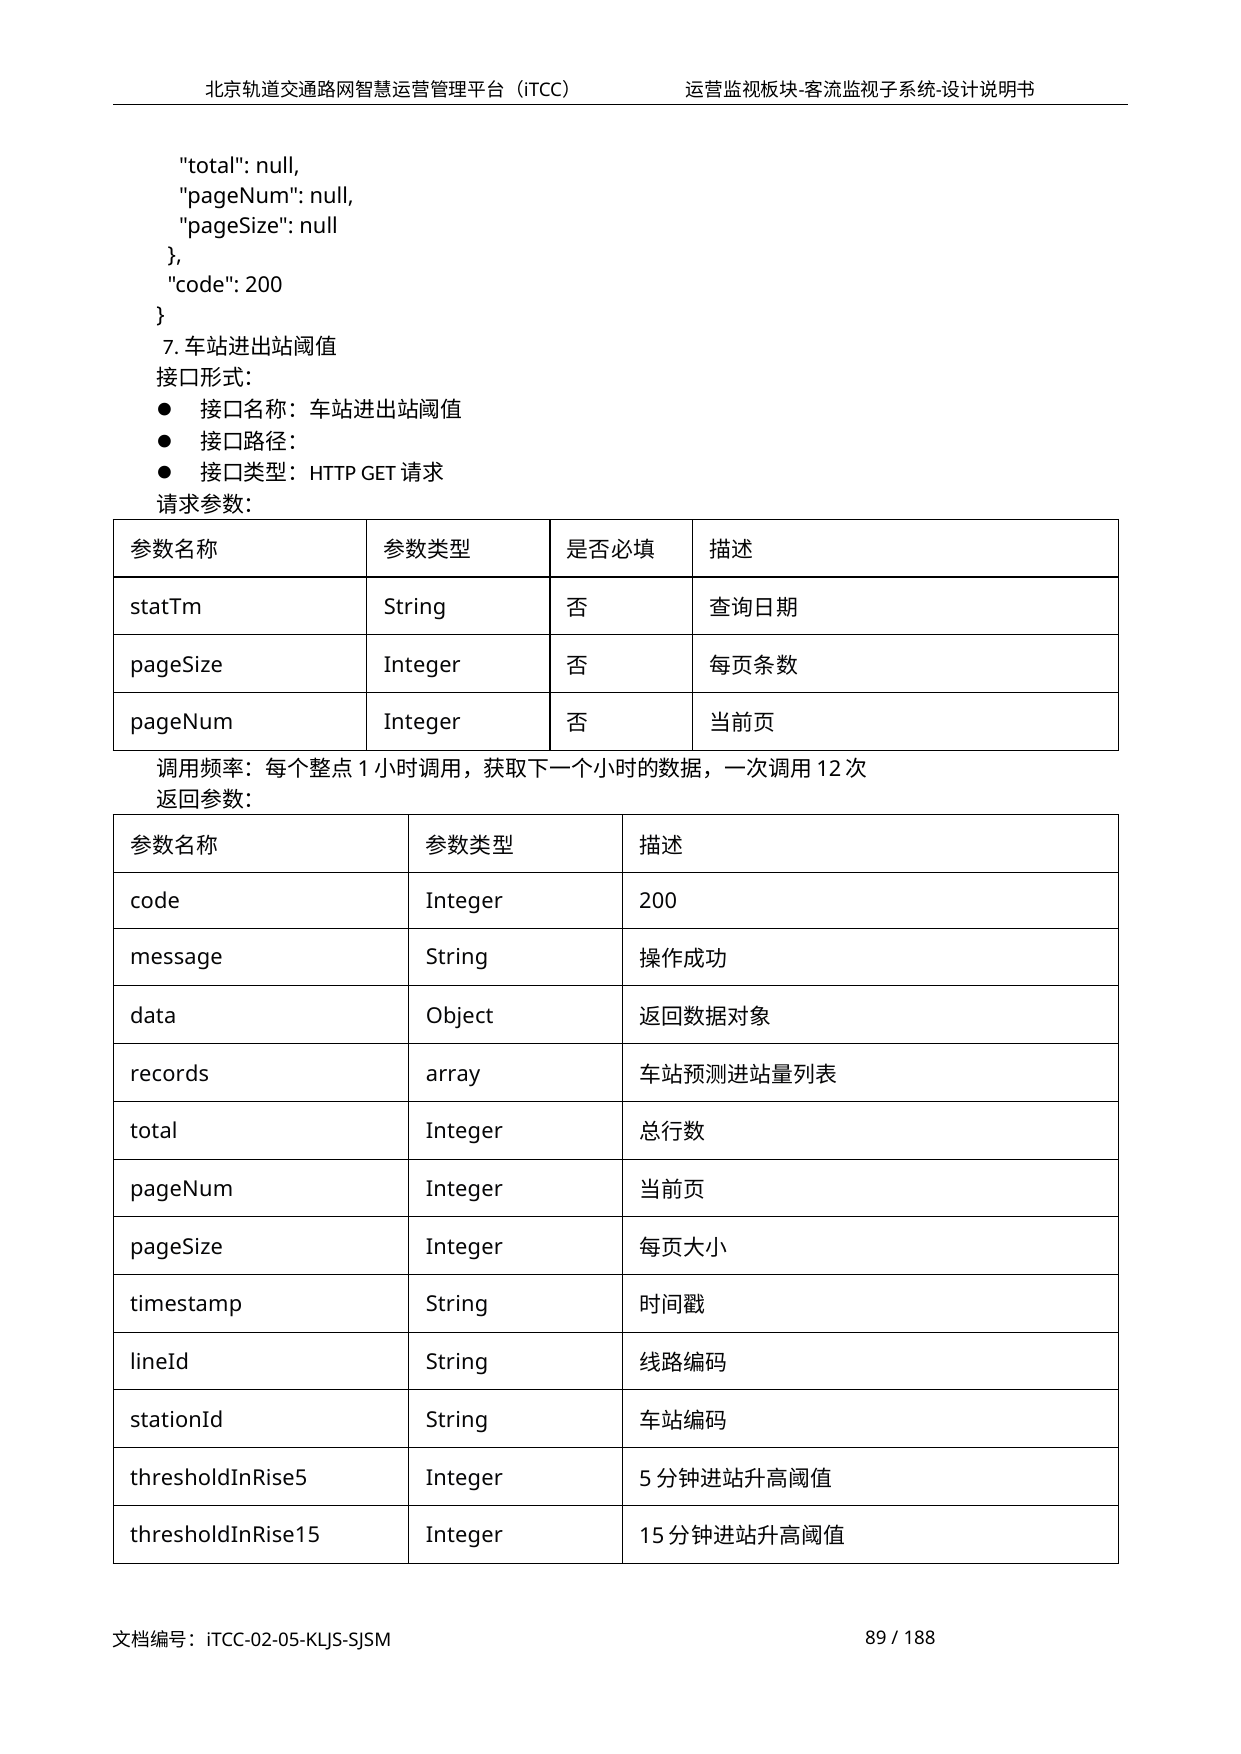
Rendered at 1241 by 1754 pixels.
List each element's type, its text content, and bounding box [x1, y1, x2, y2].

text 接口形式： [112, 360, 1128, 392]
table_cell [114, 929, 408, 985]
list 接口类型：HTTP GET请求 [156, 455, 1128, 487]
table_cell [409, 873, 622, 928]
text } [112, 299, 1128, 329]
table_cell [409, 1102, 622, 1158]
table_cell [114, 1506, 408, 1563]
list 接口路径： [156, 424, 1128, 455]
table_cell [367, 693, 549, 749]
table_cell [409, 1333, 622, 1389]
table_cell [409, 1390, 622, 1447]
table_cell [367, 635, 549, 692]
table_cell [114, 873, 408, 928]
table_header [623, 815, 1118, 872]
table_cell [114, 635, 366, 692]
text 返回参数： [112, 782, 1128, 814]
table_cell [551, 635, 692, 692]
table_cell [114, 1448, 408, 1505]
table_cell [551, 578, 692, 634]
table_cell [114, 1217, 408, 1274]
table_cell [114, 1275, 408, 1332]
text "pageSize": null [112, 209, 1128, 239]
list 车站进出站阈值 [112, 329, 1128, 360]
text "total": null, [112, 150, 1128, 180]
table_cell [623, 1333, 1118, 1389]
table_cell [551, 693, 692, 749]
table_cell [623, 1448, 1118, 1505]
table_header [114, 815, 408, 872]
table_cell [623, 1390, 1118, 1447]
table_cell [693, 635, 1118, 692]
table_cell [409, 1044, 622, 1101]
text 请求参数： [112, 487, 1128, 519]
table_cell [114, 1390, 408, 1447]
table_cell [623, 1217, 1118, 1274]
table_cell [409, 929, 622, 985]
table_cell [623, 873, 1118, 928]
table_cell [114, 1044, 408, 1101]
text 调用频率：每个整点1小时调用，获取下一个小时的数据，一次调用12次 [112, 751, 1128, 782]
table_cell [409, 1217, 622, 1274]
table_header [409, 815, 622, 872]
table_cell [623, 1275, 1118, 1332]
text "pageNum": null, [112, 180, 1128, 209]
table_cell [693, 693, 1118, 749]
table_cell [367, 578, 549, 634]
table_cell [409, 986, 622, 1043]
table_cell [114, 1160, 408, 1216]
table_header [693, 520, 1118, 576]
list 接口名称：车站进出站阈值 [156, 392, 1128, 424]
text }, [112, 239, 1128, 269]
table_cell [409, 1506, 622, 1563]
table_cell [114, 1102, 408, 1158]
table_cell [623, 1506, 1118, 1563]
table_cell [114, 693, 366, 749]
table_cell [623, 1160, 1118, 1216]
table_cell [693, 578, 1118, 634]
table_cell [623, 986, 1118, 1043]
text "code": 200 [112, 269, 1128, 299]
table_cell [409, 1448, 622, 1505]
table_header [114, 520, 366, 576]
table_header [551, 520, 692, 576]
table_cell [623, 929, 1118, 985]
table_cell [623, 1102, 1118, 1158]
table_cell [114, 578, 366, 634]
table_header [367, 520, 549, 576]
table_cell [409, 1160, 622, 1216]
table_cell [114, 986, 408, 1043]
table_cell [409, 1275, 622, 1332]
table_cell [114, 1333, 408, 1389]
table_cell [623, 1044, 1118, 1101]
